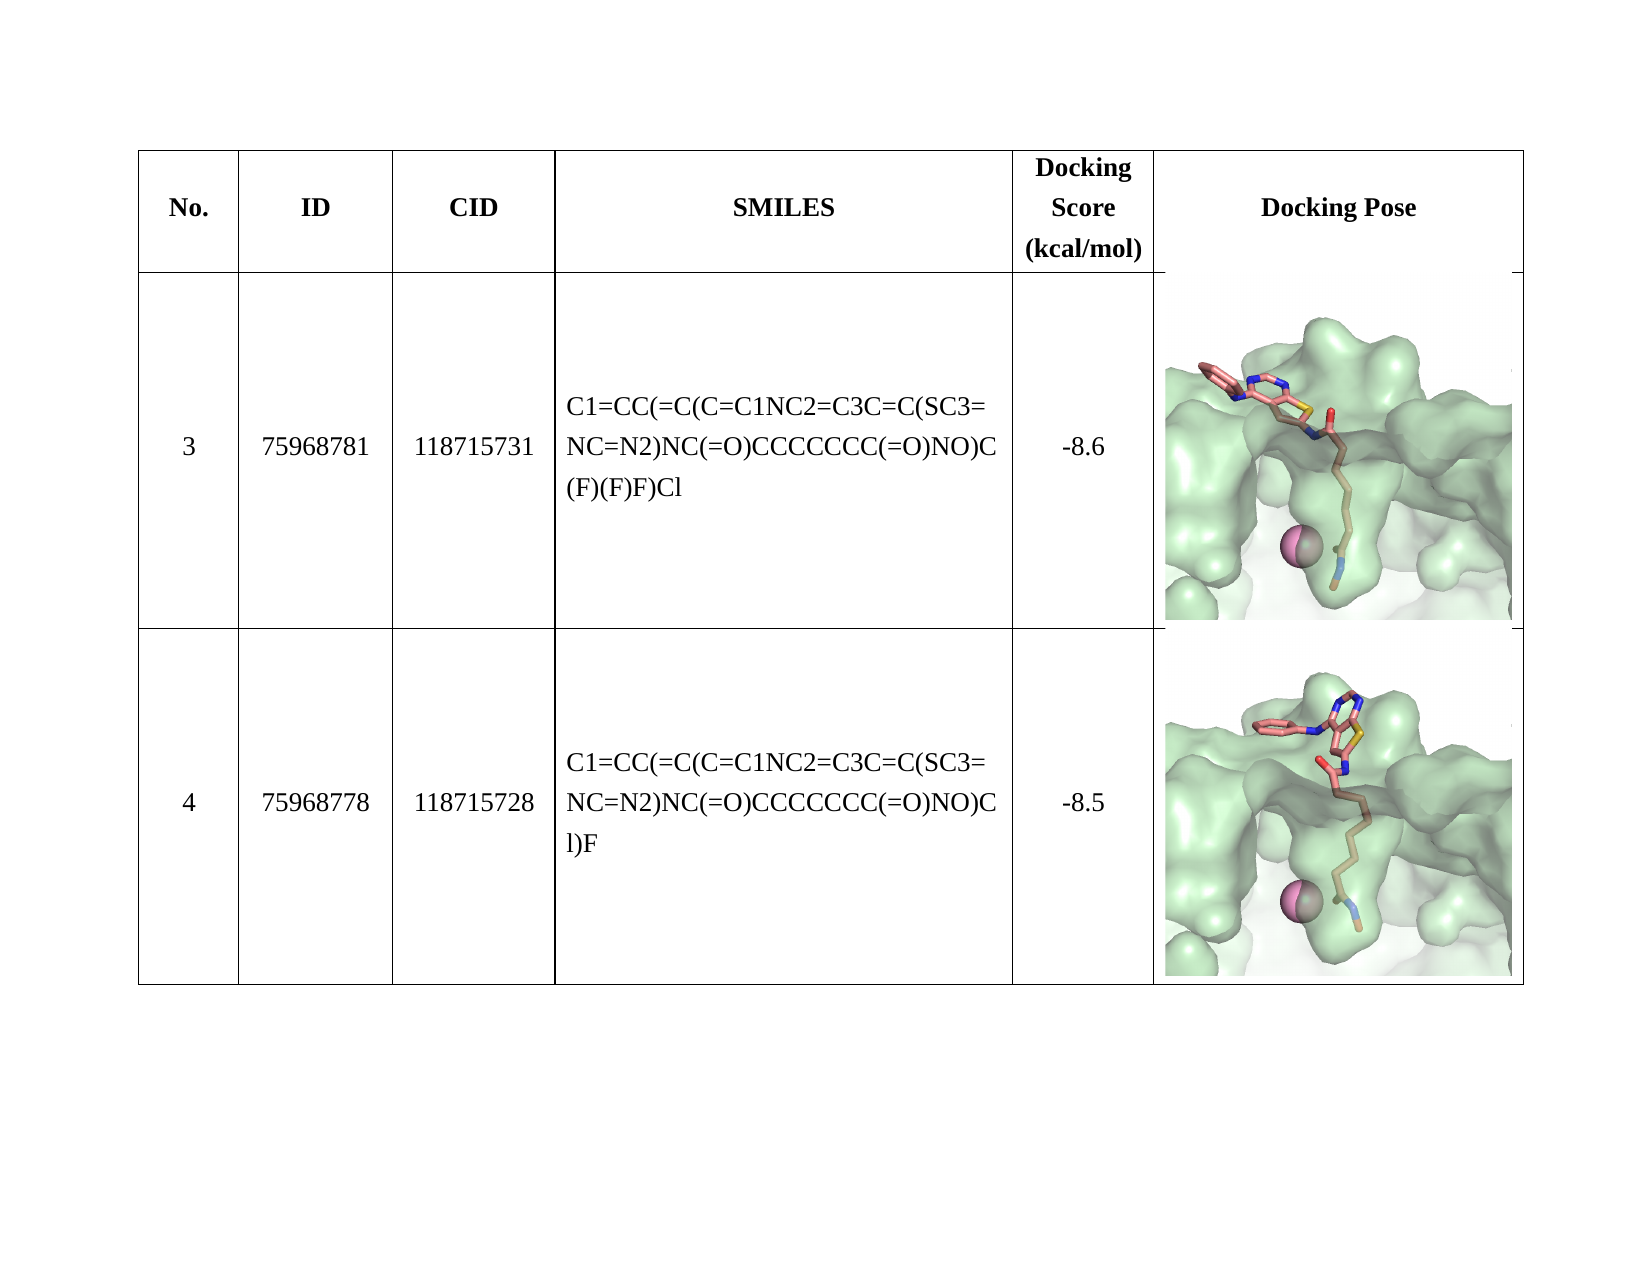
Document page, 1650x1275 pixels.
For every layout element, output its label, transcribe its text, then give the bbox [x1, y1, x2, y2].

table_cell -8.5 [1013, 629, 1153, 984]
table_cell 75968781 [239, 273, 392, 628]
table_header No. [139, 151, 238, 272]
picture [1165, 272, 1512, 620]
table_cell 4 [139, 629, 238, 984]
picture [1165, 628, 1512, 976]
table_header CID [393, 151, 554, 272]
table_header Docking Score (kcal/mol) [1013, 151, 1153, 272]
table_cell 118715728 [393, 629, 554, 984]
table_header Docking Pose [1154, 151, 1523, 272]
table_cell 118715731 [393, 273, 554, 628]
table_cell C1=CC(=C(C=C1NC2=C3C=C(SC3=NC=N2)NC(=O)CCCCCCC(=O)NO)C(F)(F)F)Cl [556, 273, 1012, 628]
table_cell [1154, 273, 1523, 628]
table_cell C1=CC(=C(C=C1NC2=C3C=C(SC3=NC=N2)NC(=O)CCCCCCC(=O)NO)Cl)F [556, 629, 1012, 984]
table_header SMILES [556, 151, 1012, 272]
table_header ID [239, 151, 392, 272]
table_cell 75968778 [239, 629, 392, 984]
table_cell -8.6 [1013, 273, 1153, 628]
table_cell [1154, 629, 1523, 984]
table_cell 3 [139, 273, 238, 628]
